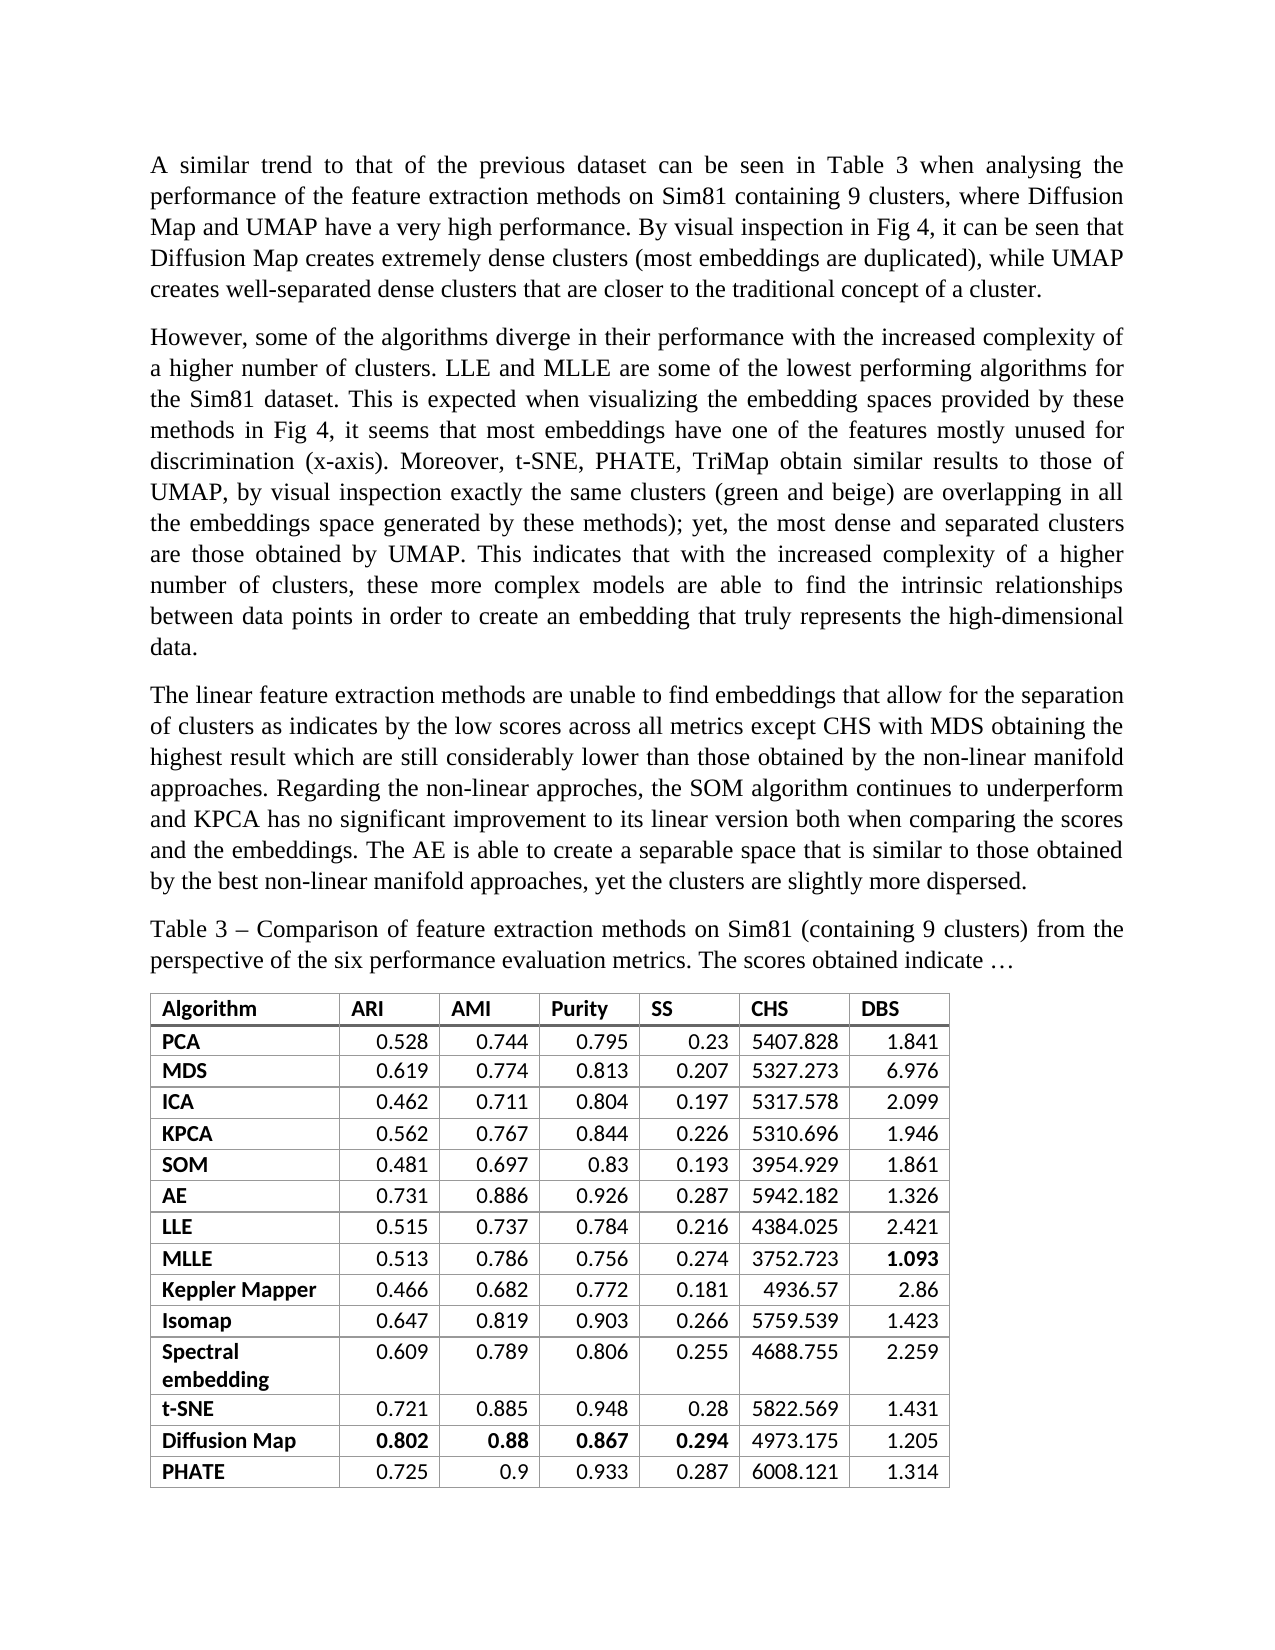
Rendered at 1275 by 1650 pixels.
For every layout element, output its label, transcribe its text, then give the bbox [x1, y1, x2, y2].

table_cell 0.466 [340, 1275, 439, 1305]
table_cell 1.861 [850, 1150, 949, 1180]
table_cell 0.697 [440, 1150, 539, 1180]
table_cell 0.933 [540, 1457, 639, 1487]
table_cell SOM [151, 1150, 339, 1180]
table_cell 0.287 [640, 1181, 739, 1211]
table_cell 6008.121 [740, 1457, 849, 1487]
table_cell Diffusion Map [151, 1426, 339, 1456]
table_cell 0.682 [440, 1275, 539, 1305]
table_cell 0.725 [340, 1457, 439, 1487]
table_header Algorithm [151, 994, 339, 1024]
table_cell 5822.569 [740, 1395, 849, 1425]
table_cell 0.903 [540, 1306, 639, 1336]
text The linear feature extraction methods are unable to find embeddings that allow for the separation of clusters as indicates by the low scores across all metrics except CHS with MDS obtaining the highest result which are still considerably lower than those obtained by the non-linear manifold approaches. Regarding the non-linear approches, the SOM algorithm continues to underperform and KPCA has no significant improvement to its linear version both when comparing the scores and the embeddings. The AE is able to create a separable space that is similar to those obtained by the best non-linear manifold approaches, yet the clusters are slightly more dispersed. [150, 680, 1125, 895]
table_cell 3954.929 [740, 1150, 849, 1180]
table_cell t-SNE [151, 1395, 339, 1425]
table_cell 1.423 [850, 1306, 949, 1336]
table_cell MLLE [151, 1244, 339, 1274]
table_cell PCA [151, 1027, 339, 1055]
table_cell 2.421 [850, 1213, 949, 1243]
table_cell 0.802 [340, 1426, 439, 1456]
table_cell AE [151, 1181, 339, 1211]
table_cell 3752.723 [740, 1244, 849, 1274]
table_cell 0.513 [340, 1244, 439, 1274]
table_cell Isomap [151, 1306, 339, 1336]
table_header CHS [740, 994, 849, 1024]
table_cell 0.756 [540, 1244, 639, 1274]
text Table 3 – Comparison of feature extraction methods on Sim81 (containing 9 clusters) from the perspective of the six performance evaluation metrics. The scores obtained indicate … [150, 914, 1125, 974]
table_cell 2.259 [850, 1338, 949, 1393]
table_cell Keppler Mapper [151, 1275, 339, 1305]
table_cell 0.786 [440, 1244, 539, 1274]
table_cell 0.28 [640, 1395, 739, 1425]
table_cell 0.9 [440, 1457, 539, 1487]
table_cell 0.193 [640, 1150, 739, 1180]
table_cell 0.287 [640, 1457, 739, 1487]
table_cell 0.806 [540, 1338, 639, 1393]
table_cell 0.795 [540, 1027, 639, 1055]
table_cell 0.562 [340, 1119, 439, 1149]
table_cell 0.813 [540, 1056, 639, 1086]
table_cell 0.197 [640, 1088, 739, 1118]
table_cell 0.772 [540, 1275, 639, 1305]
table_cell 0.886 [440, 1181, 539, 1211]
text A similar trend to that of the previous dataset can be seen in Table 3 when analysing the performance of the feature extraction methods on Sim81 containing 9 clusters, where Diffusion Map and UMAP have a very high performance. By visual inspection in Fig 4, it can be seen that Diffusion Map creates extremely dense clusters (most embeddings are duplicated), while UMAP creates well-separated dense clusters that are closer to the traditional concept of a cluster. [150, 150, 1125, 303]
table_cell MDS [151, 1056, 339, 1086]
table_cell 5317.578 [740, 1088, 849, 1118]
table_cell 0.515 [340, 1213, 439, 1243]
table_cell 5327.273 [740, 1056, 849, 1086]
table_cell 6.976 [850, 1056, 949, 1086]
table_cell KPCA [151, 1119, 339, 1149]
table_cell 0.819 [440, 1306, 539, 1336]
text However, some of the algorithms diverge in their performance with the increased complexity of a higher number of clusters. LLE and MLLE are some of the lowest performing algorithms for the Sim81 dataset. This is expected when visualizing the embedding spaces provided by these methods in Fig 4, it seems that most embeddings have one of the features mostly unused for discrimination (x-axis). Moreover, t-SNE, PHATE, TriMap obtain similar results to those of UMAP, by visual inspection exactly the same clusters (green and beige) are overlapping in all the embeddings space generated by these methods); yet, the most dense and separated clusters are those obtained by UMAP. This indicates that with the increased complexity of a higher number of clusters, these more complex models are able to find the intrinsic relationships between data points in order to create an embedding that truly represents the high-dimensional data. [150, 322, 1125, 661]
table_cell PHATE [151, 1457, 339, 1487]
table_cell 4688.755 [740, 1338, 849, 1393]
table_cell 4973.175 [740, 1426, 849, 1456]
table_cell 1.841 [850, 1027, 949, 1055]
table_cell 1.326 [850, 1181, 949, 1211]
table_cell 0.711 [440, 1088, 539, 1118]
table_cell 1.093 [850, 1244, 949, 1274]
table_cell 0.83 [540, 1150, 639, 1180]
table_cell 0.926 [540, 1181, 639, 1211]
table_cell 0.216 [640, 1213, 739, 1243]
table_cell 0.609 [340, 1338, 439, 1393]
table_cell 1.205 [850, 1426, 949, 1456]
table_cell 1.314 [850, 1457, 949, 1487]
table_header AMI [440, 994, 539, 1024]
table_cell 0.948 [540, 1395, 639, 1425]
table_cell 0.294 [640, 1426, 739, 1456]
table_cell 4936.57 [740, 1275, 849, 1305]
table_cell 0.737 [440, 1213, 539, 1243]
table_cell 0.255 [640, 1338, 739, 1393]
table_cell 0.266 [640, 1306, 739, 1336]
table_cell 5310.696 [740, 1119, 849, 1149]
table_cell 0.274 [640, 1244, 739, 1274]
table_cell 0.744 [440, 1027, 539, 1055]
table_cell 0.226 [640, 1119, 739, 1149]
table_cell 5407.828 [740, 1027, 849, 1055]
table_cell 0.88 [440, 1426, 539, 1456]
table_cell 0.528 [340, 1027, 439, 1055]
table_cell 1.431 [850, 1395, 949, 1425]
table_cell 5942.182 [740, 1181, 849, 1211]
table_cell 0.767 [440, 1119, 539, 1149]
table_cell 0.731 [340, 1181, 439, 1211]
table_cell 0.23 [640, 1027, 739, 1055]
table_cell 2.86 [850, 1275, 949, 1305]
table_cell LLE [151, 1213, 339, 1243]
table_cell 0.774 [440, 1056, 539, 1086]
table_cell Spectral embedding [151, 1338, 339, 1393]
table_header Purity [540, 994, 639, 1024]
table_cell 4384.025 [740, 1213, 849, 1243]
table_cell 0.789 [440, 1338, 539, 1393]
table_cell 0.784 [540, 1213, 639, 1243]
table_header ARI [340, 994, 439, 1024]
table_header SS [640, 994, 739, 1024]
table_cell 0.885 [440, 1395, 539, 1425]
table_cell 0.844 [540, 1119, 639, 1149]
table_cell 0.207 [640, 1056, 739, 1086]
table_cell 0.804 [540, 1088, 639, 1118]
table_cell ICA [151, 1088, 339, 1118]
table_header DBS [850, 994, 949, 1024]
table_cell 0.619 [340, 1056, 439, 1086]
table_cell 0.481 [340, 1150, 439, 1180]
table_cell 0.181 [640, 1275, 739, 1305]
table_cell 1.946 [850, 1119, 949, 1149]
table_cell 0.721 [340, 1395, 439, 1425]
table_cell 5759.539 [740, 1306, 849, 1336]
table_cell 0.867 [540, 1426, 639, 1456]
table_cell 0.462 [340, 1088, 439, 1118]
table_cell 2.099 [850, 1088, 949, 1118]
table_cell 0.647 [340, 1306, 439, 1336]
